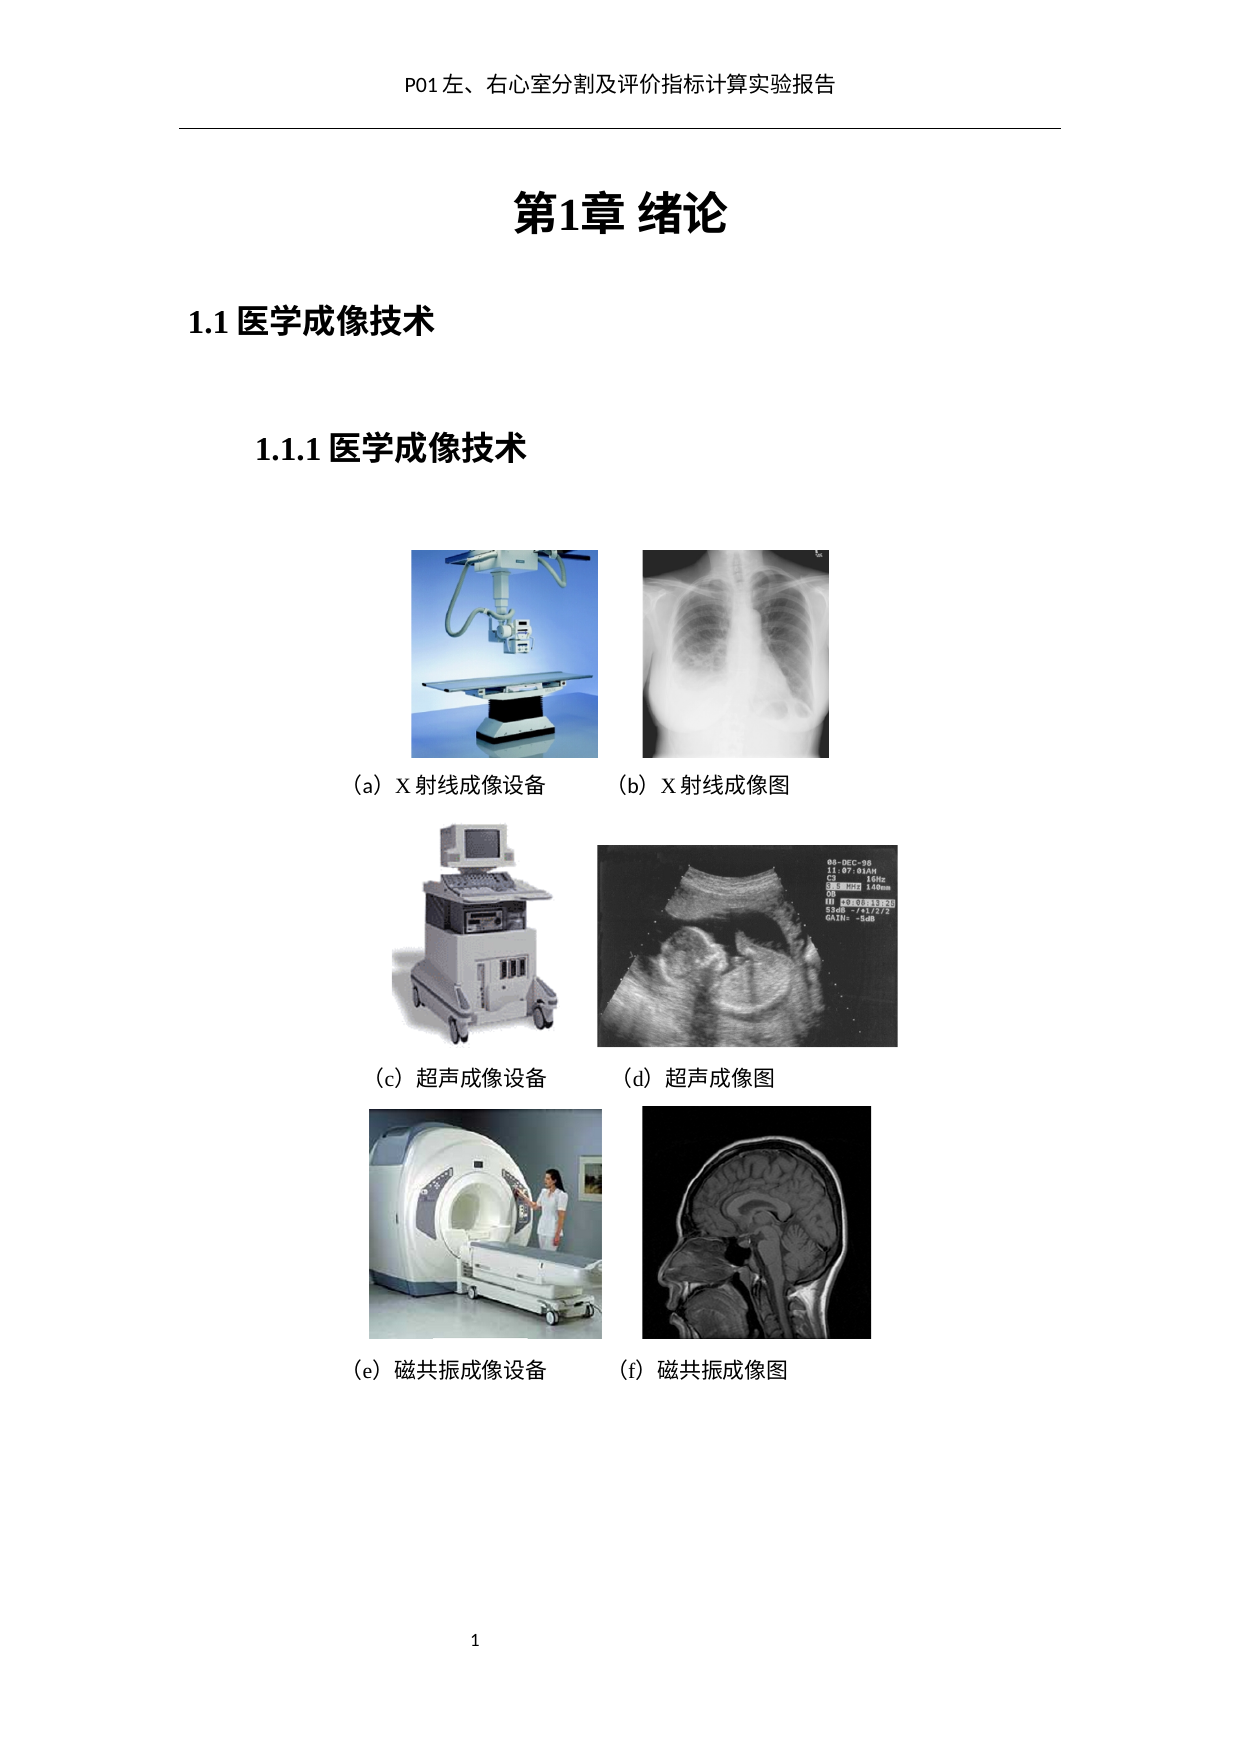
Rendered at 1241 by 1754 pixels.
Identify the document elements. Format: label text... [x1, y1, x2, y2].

text （c）超声成像设备 （d）超声成像图 [187, 1060, 1053, 1093]
subtitle 1.1.1医学成像技术 [187, 413, 1053, 478]
subtitle 1.1医学成像技术 [187, 287, 1053, 352]
picture [642, 550, 829, 758]
picture [391, 812, 563, 1048]
text （a）X射线成像设备 （b）X射线成像图 [187, 768, 1053, 800]
picture [411, 550, 598, 758]
list 绪论 [187, 162, 1053, 259]
picture [597, 845, 898, 1048]
picture [369, 1109, 603, 1339]
text （e）磁共振成像设备 （f）磁共振成像图 [187, 1353, 1053, 1385]
picture [642, 1106, 872, 1339]
